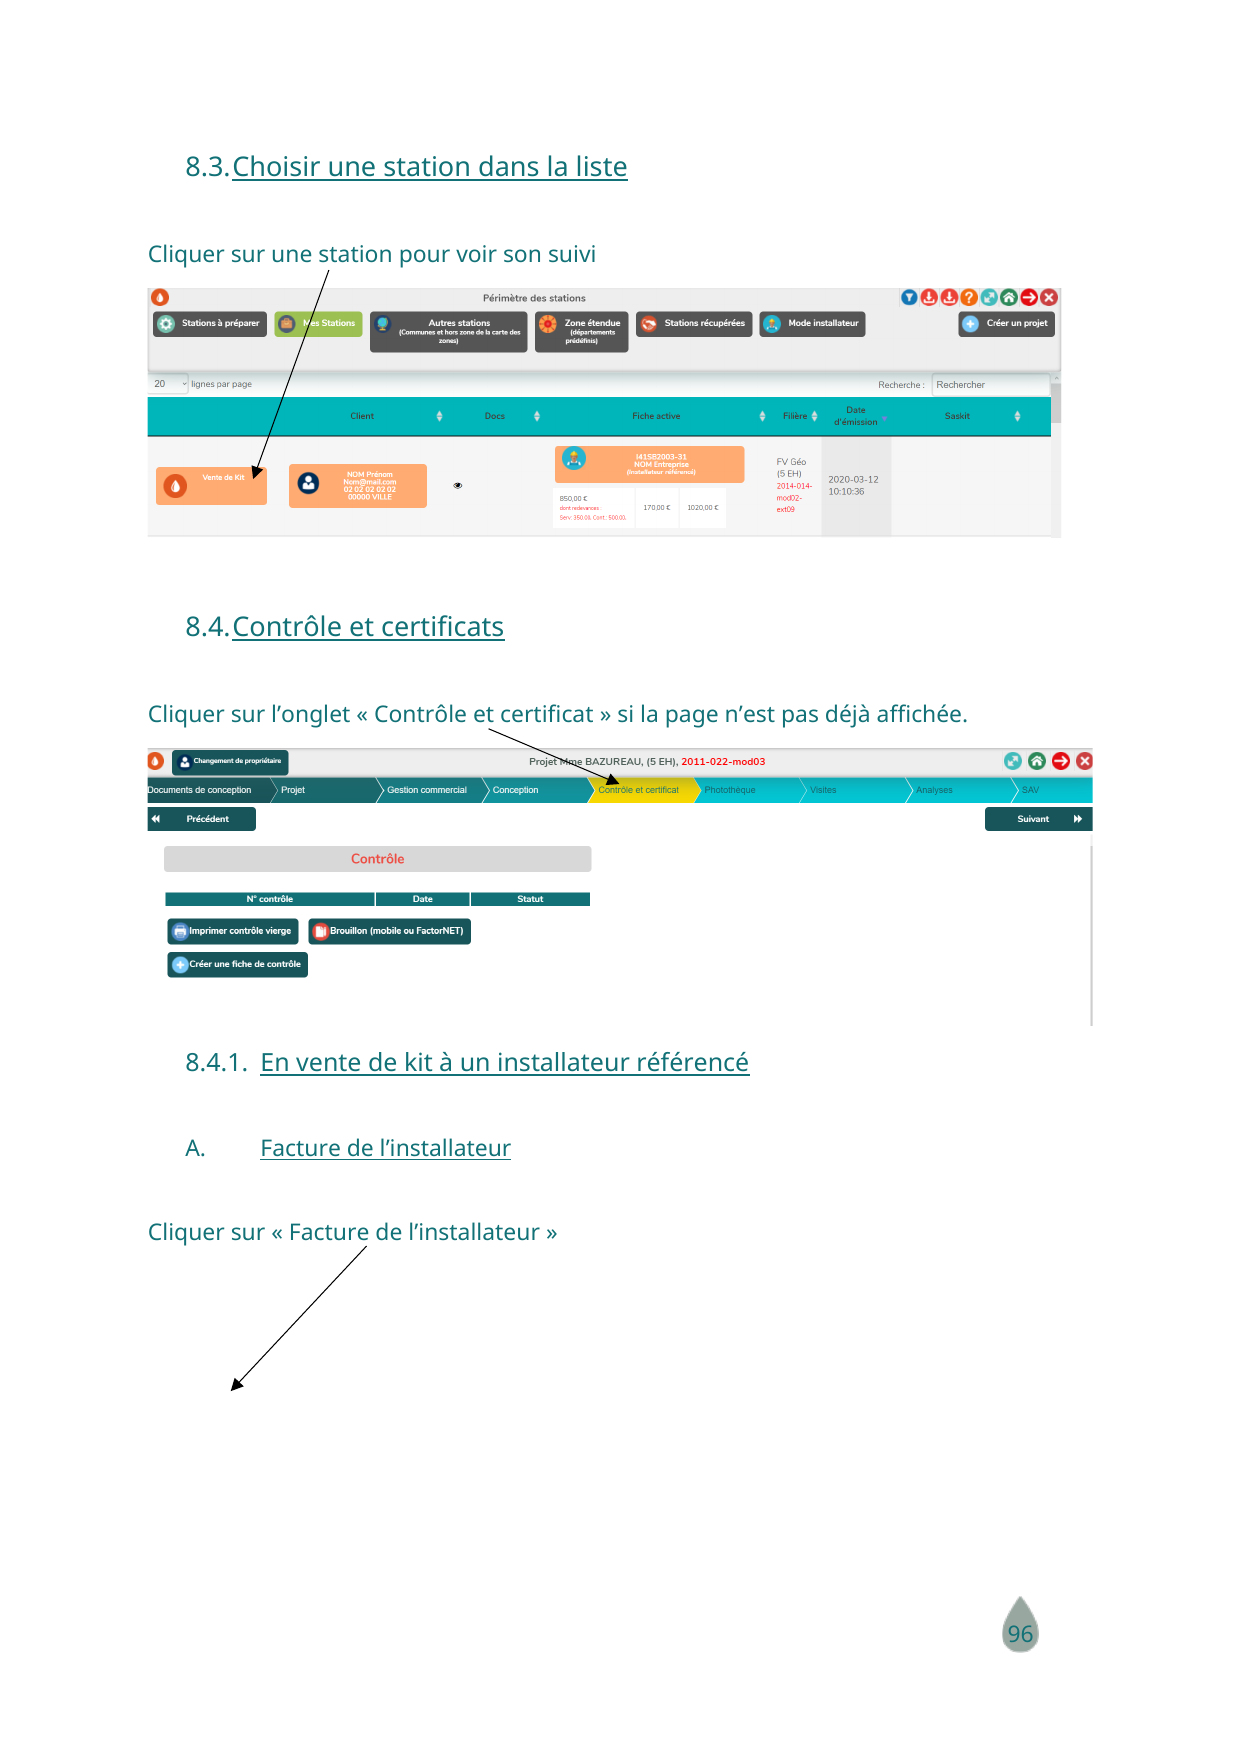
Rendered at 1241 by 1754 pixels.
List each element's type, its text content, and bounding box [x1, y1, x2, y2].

picture [147, 748, 1093, 1026]
subtitle Facture de l’installateur [185, 1132, 1092, 1163]
text Cliquer sur « Facture de l’installateur » [148, 1216, 1092, 1247]
subtitle Contrôle et certificats [185, 607, 1092, 644]
subtitle Choisir une station dans la liste [185, 148, 1092, 184]
text Cliquer sur une station pour voir son suivi [148, 238, 1092, 269]
picture [1002, 1596, 1039, 1653]
picture [147, 288, 1062, 538]
subtitle En vente de kit à un installateur référencé [185, 1045, 1092, 1079]
text Cliquer sur l’onglet « Contrôle et certificat » si la page n’est pas déjà affichée. [148, 698, 1092, 729]
